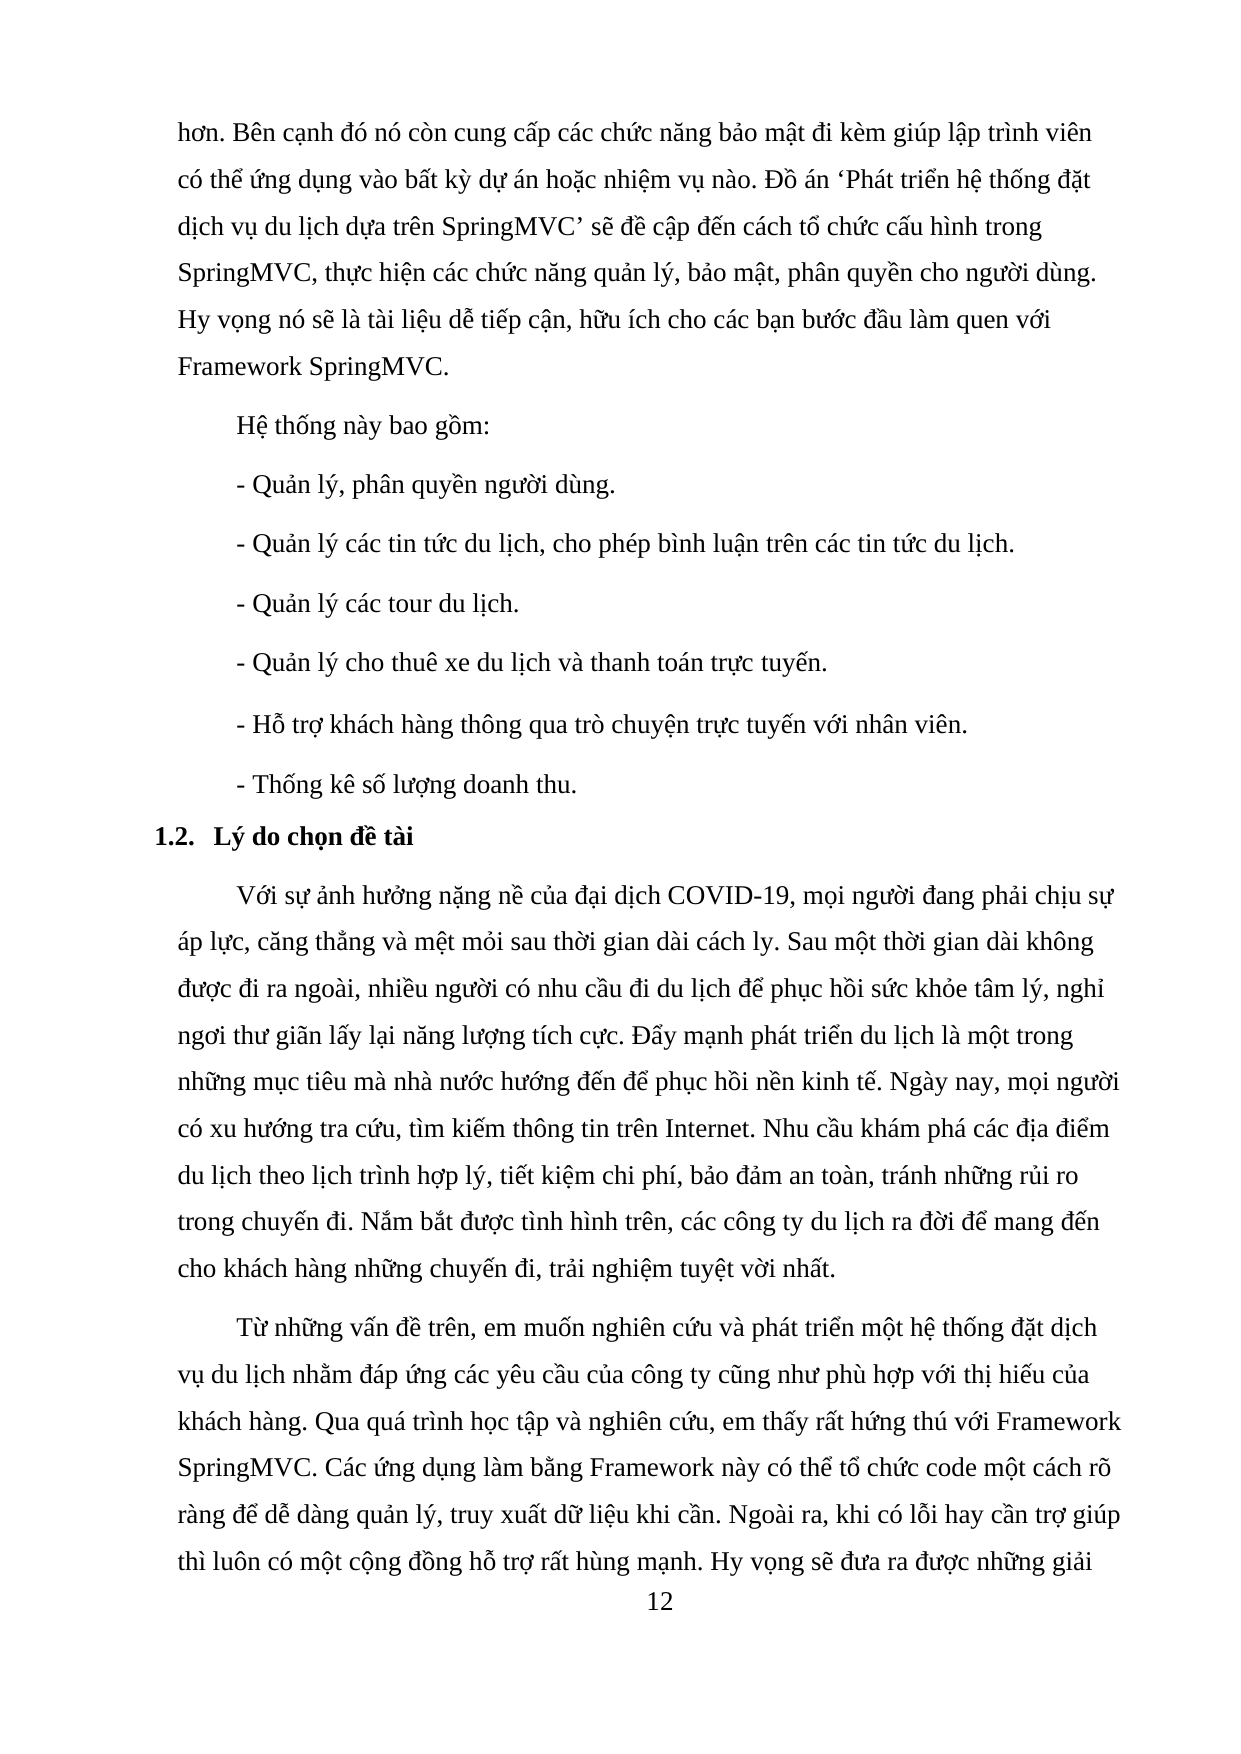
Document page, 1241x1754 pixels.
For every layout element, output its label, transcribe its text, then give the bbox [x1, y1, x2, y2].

text hơn. Bên cạnh đó nó còn cung cấp các chức năng bảo mật đi kèm giúp lập trình viên có thể ứng dụng vào bất kỳ dự án hoặc nhiệm vụ nào. Đồ án ‘Phát triển hệ thống đặt dịch vụ du lịch dựa trên SpringMVC’ sẽ đề cập đến cách tổ chức cấu hình trong SpringMVC, thực hiện các chức năng quản lý, bảo mật, phân quyền cho người dùng. Hy vọng nó sẽ là tài liệu dễ tiếp cận, hữu ích cho các bạn bước đầu làm quen với Framework SpringMVC. [177, 116, 1099, 381]
list Thống kê số lượng doanh thu. [236, 768, 1165, 799]
list Quản lý các tin tức du lịch, cho phép bình luận trên các tin tức du lịch. [236, 527, 1165, 558]
list Quản lý cho thuê xe du lịch và thanh toán trực tuyến. [236, 646, 1165, 677]
list Quản lý các tour du lịch. [236, 587, 1165, 618]
list Hỗ trợ khách hàng thông qua trò chuyện trực tuyến với nhân viên. [236, 708, 1165, 739]
text Hệ thống này bao gồm: [236, 409, 1165, 440]
text Với sự ảnh hưởng nặng nề của đại dịch COVID-19, mọi người đang phải chịu sự áp lực, căng thẳng và mệt mỏi sau thời gian dài cách ly. Sau một thời gian dài không được đi ra ngoài, nhiều người có nhu cầu đi du lịch để phục hồi sức khỏe tâm lý, nghỉ ngơi thư giãn lấy lại năng lượng tích cực. Đẩy mạnh phát triển du lịch là một trong những mục tiêu mà nhà nước hướng đến để phục hồi nền kinh tế. Ngày nay, mọi người có xu hướng tra cứu, tìm kiếm thông tin trên Internet. Nhu cầu khám phá các địa điểm du lịch theo lịch trình hợp lý, tiết kiệm chi phí, bảo đảm an toàn, tránh những rủi ro trong chuyến đi. Nắm bắt được tình hình trên, các công ty du lịch ra đời để mang đến cho khách hàng những chuyến đi, trải nghiệm tuyệt vời nhất. [177, 879, 1122, 1283]
text Từ những vấn đề trên, em muốn nghiên cứu và phát triển một hệ thống đặt dịch vụ du lịch nhằm đáp ứng các yêu cầu của công ty cũng như phù hợp với thị hiếu của khách hàng. Qua quá trình học tập và nghiên cứu, em thấy rất hứng thú với Framework SpringMVC. Các ứng dụng làm bằng Framework này có thể tổ chức code một cách rõ ràng để dễ dàng quản lý, truy xuất dữ liệu khi cần. Ngoài ra, khi có lỗi hay cần trợ giúp thì luôn có một cộng đồng hỗ trợ rất hùng mạnh. Hy vọng sẽ đưa ra được những giải [177, 1312, 1124, 1576]
subtitle Lý do chọn đề tài [154, 820, 1165, 851]
list Quản lý, phân quyền người dùng. [236, 468, 1165, 499]
